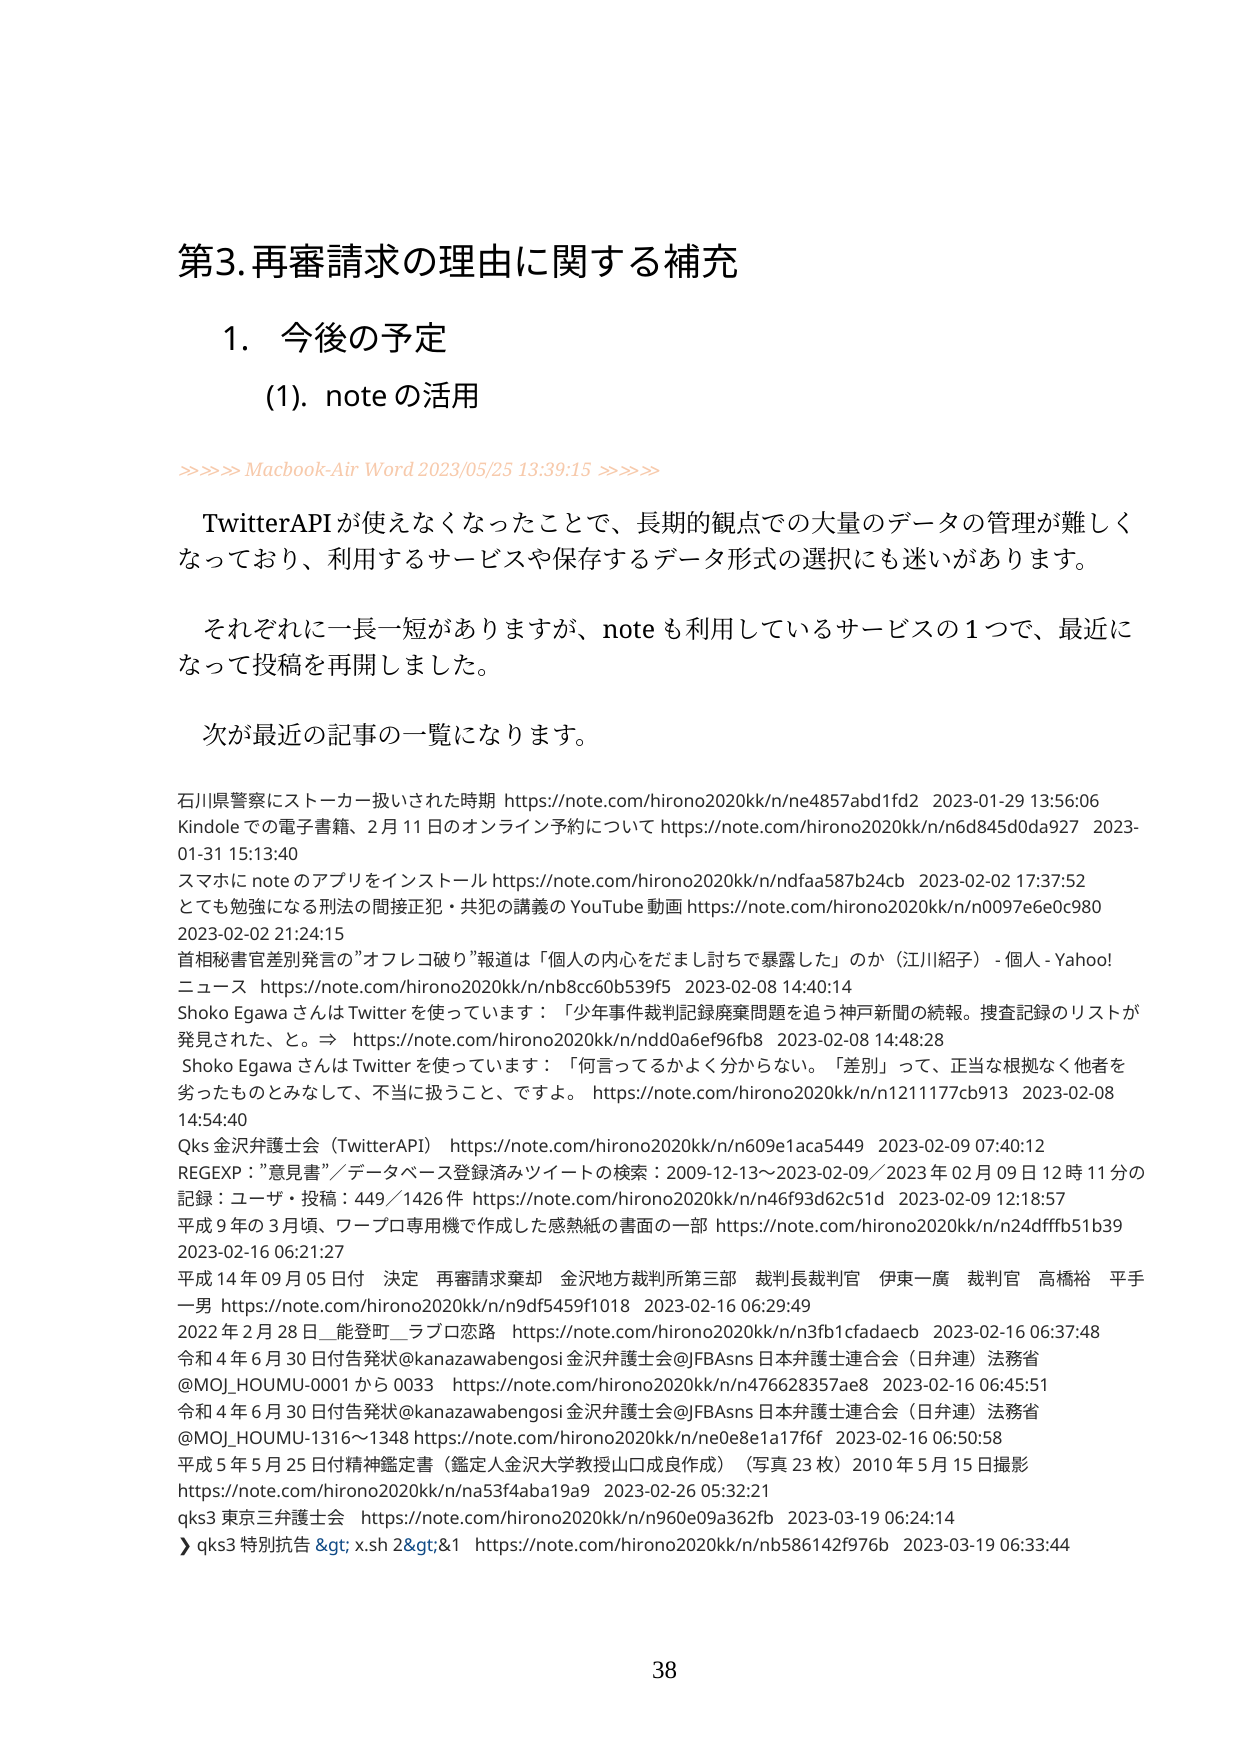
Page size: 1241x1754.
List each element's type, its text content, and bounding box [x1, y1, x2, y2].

text ≫≫≫ Macbook-Air Word 2023/05/25 13:39:15 ≫≫≫ [177, 456, 1152, 481]
text qks3 東京三弁護士会 https://note.com/hirono2020kk/n/n960e09a362fb 2023-03-19 06:24:14 [177, 1503, 1152, 1530]
text 2022年2月28日＿能登町＿ラブロ恋路 https://note.com/hirono2020kk/n/n3fb1cfadaecb 2023-02-16 06:37:48 [177, 1317, 1152, 1344]
text Qks 金沢弁護士会（TwitterAPI） https://note.com/hirono2020kk/n/n609e1aca5449 2023-02-09 07:40:12 [177, 1131, 1152, 1158]
text 令和4年6月30日付告発状@kanazawabengosi金沢弁護士会@JFBAsns日本弁護士連合会（日弁連）法務省@MOJ_HOUMU-1316〜1348 https://note.com/hirono2020kk/n/ne0e8e1a17f6f 2023-02-16 06:50:58 [177, 1397, 1152, 1450]
text Shoko EgawaさんはTwitterを使っています： 「何言ってるかよく分からない。「差別」って、正当な根拠なく他者を劣ったものとみなして、不当に扱うこと、ですよ。 https://note.com/hirono2020kk/n/n1211177cb913 2023-02-08 14:54:40 [177, 1052, 1152, 1131]
text REGEXP：”意見書”／データベース登録済みツイートの検索：2009-12-13〜2023-02-09／2023年02月09日12時11分の記録：ユーザ・投稿：449／1426件 https://note.com/hirono2020kk/n/n46f93d62c51d 2023-02-09 12:18:57 [177, 1158, 1152, 1211]
text Kindoleでの電子書籍、2月11日のオンライン予約について https://note.com/hirono2020kk/n/n6d845d0da927 2023-01-31 15:13:40 [177, 812, 1152, 866]
subtitle 今後の予定 [221, 311, 1152, 360]
text スマホにnoteのアプリをインストール https://note.com/hirono2020kk/n/ndfaa587b24cb 2023-02-02 17:37:52 [177, 866, 1152, 892]
text 首相秘書官差別発言の”オフレコ破り”報道は「個人の内心をだまし討ちで暴露した」のか（江川紹子） - 個人 - Yahoo!ニュース https://note.com/hirono2020kk/n/nb8cc60b539f5 2023-02-08 14:40:14 [177, 945, 1152, 998]
text Shoko EgawaさんはTwitterを使っています： 「少年事件裁判記録廃棄問題を追う神戸新聞の続報。捜査記録のリストが発見された、と。⇒ https://note.com/hirono2020kk/n/ndd0a6ef96fb8 2023-02-08 14:48:28 [177, 998, 1152, 1052]
text 次が最近の記事の一覧になります。 [177, 716, 1152, 752]
text 石川県警察にストーカー扱いされた時期 https://note.com/hirono2020kk/n/ne4857abd1fd2 2023-01-29 13:56:06 [177, 786, 1152, 812]
text 平成5年5月25日付精神鑑定書（鑑定人金沢大学教授山口成良作成）（写真 23 枚）2010年5月15日撮影 https://note.com/hirono2020kk/n/na53f4aba19a9 2023-02-26 05:32:21 [177, 1450, 1152, 1503]
text とても勉強になる刑法の間接正犯・共犯の講義のYouTube動画 https://note.com/hirono2020kk/n/n0097e6e0c980 2023-02-02 21:24:15 [177, 892, 1152, 945]
text それぞれに一長一短がありますが、noteも利用しているサービスの1つで、最近になって投稿を再開しました。 [177, 610, 1152, 682]
text 平成9年の3月頃、ワープロ専用機で作成した感熱紙の書面の一部 https://note.com/hirono2020kk/n/n24dfffb51b39 2023-02-16 06:21:27 [177, 1211, 1152, 1264]
subtitle 再審請求の理由に関する補充 [177, 232, 1152, 286]
text 平成14年09月05日付 決定 再審請求棄却 金沢地方裁判所第三部 裁判長裁判官 伊東一廣 裁判官 高橋裕 平手一男 https://note.com/hirono2020kk/n/n9df5459f1018 2023-02-16 06:29:49 [177, 1264, 1152, 1317]
text ❯ qks3 特別抗告 &gt; x.sh 2&gt;&1 https://note.com/hirono2020kk/n/nb586142f976b 2023-03-19 06:33:44 [177, 1530, 1152, 1556]
subtitle noteの活用 [266, 372, 1152, 414]
text TwitterAPIが使えなくなったことで、長期的観点での大量のデータの管理が難しくなっており、利用するサービスや保存するデータ形式の選択にも迷いがあります。 [177, 504, 1152, 576]
text 令和4年6月30日付告発状@kanazawabengosi金沢弁護士会@JFBAsns日本弁護士連合会（日弁連）法務省@MOJ_HOUMU-0001から0033 https://note.com/hirono2020kk/n/n476628357ae8 2023-02-16 06:45:51 [177, 1344, 1152, 1397]
